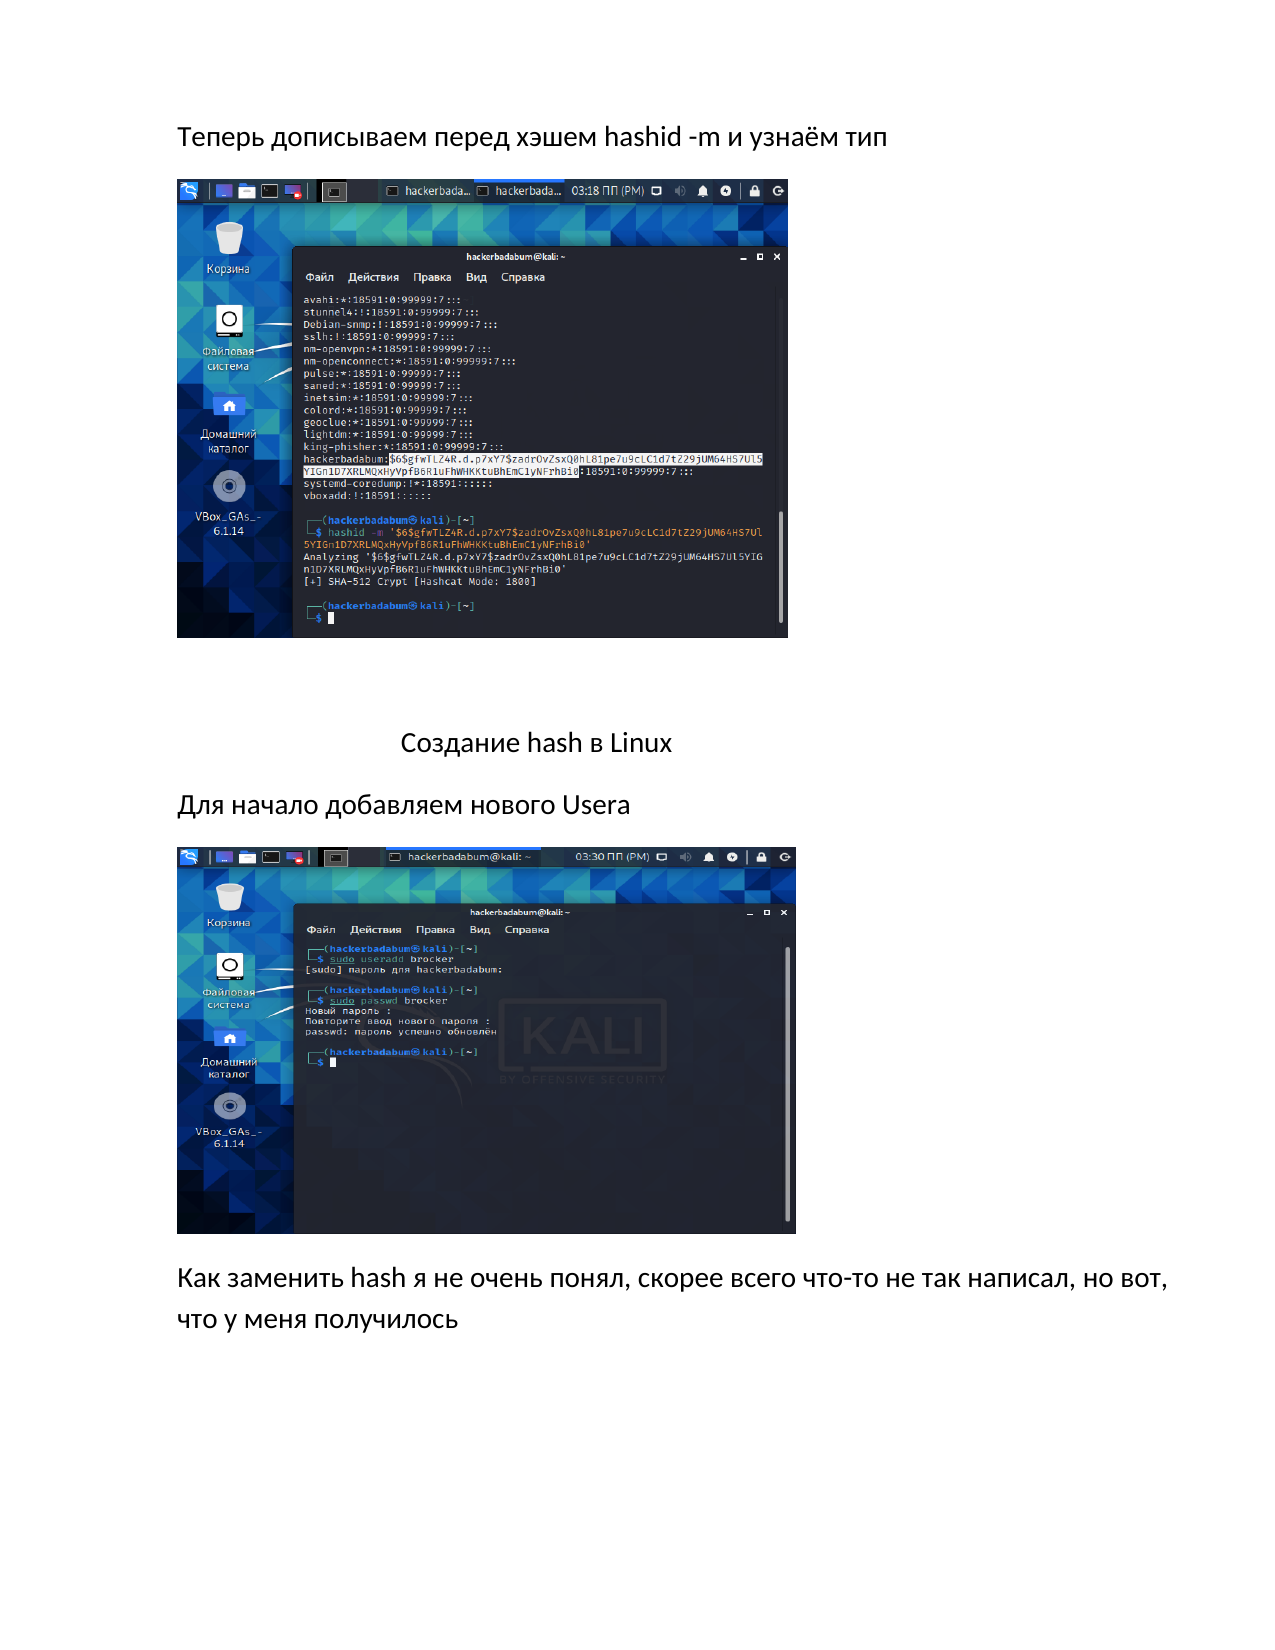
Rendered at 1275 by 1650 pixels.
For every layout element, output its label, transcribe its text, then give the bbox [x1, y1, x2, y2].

text Как заменить hash я не очень понял, скорее всего что-то не так написал, но вот, что у меня получилось [177, 1259, 1186, 1335]
text Теперь дописываем перед хэшем hashid -m и узнаём тип [177, 118, 1186, 154]
text Создание hash в Linux [177, 724, 1186, 760]
picture [177, 847, 796, 1234]
picture [177, 179, 788, 638]
text Для начало добавляем нового Usera [177, 786, 1186, 822]
